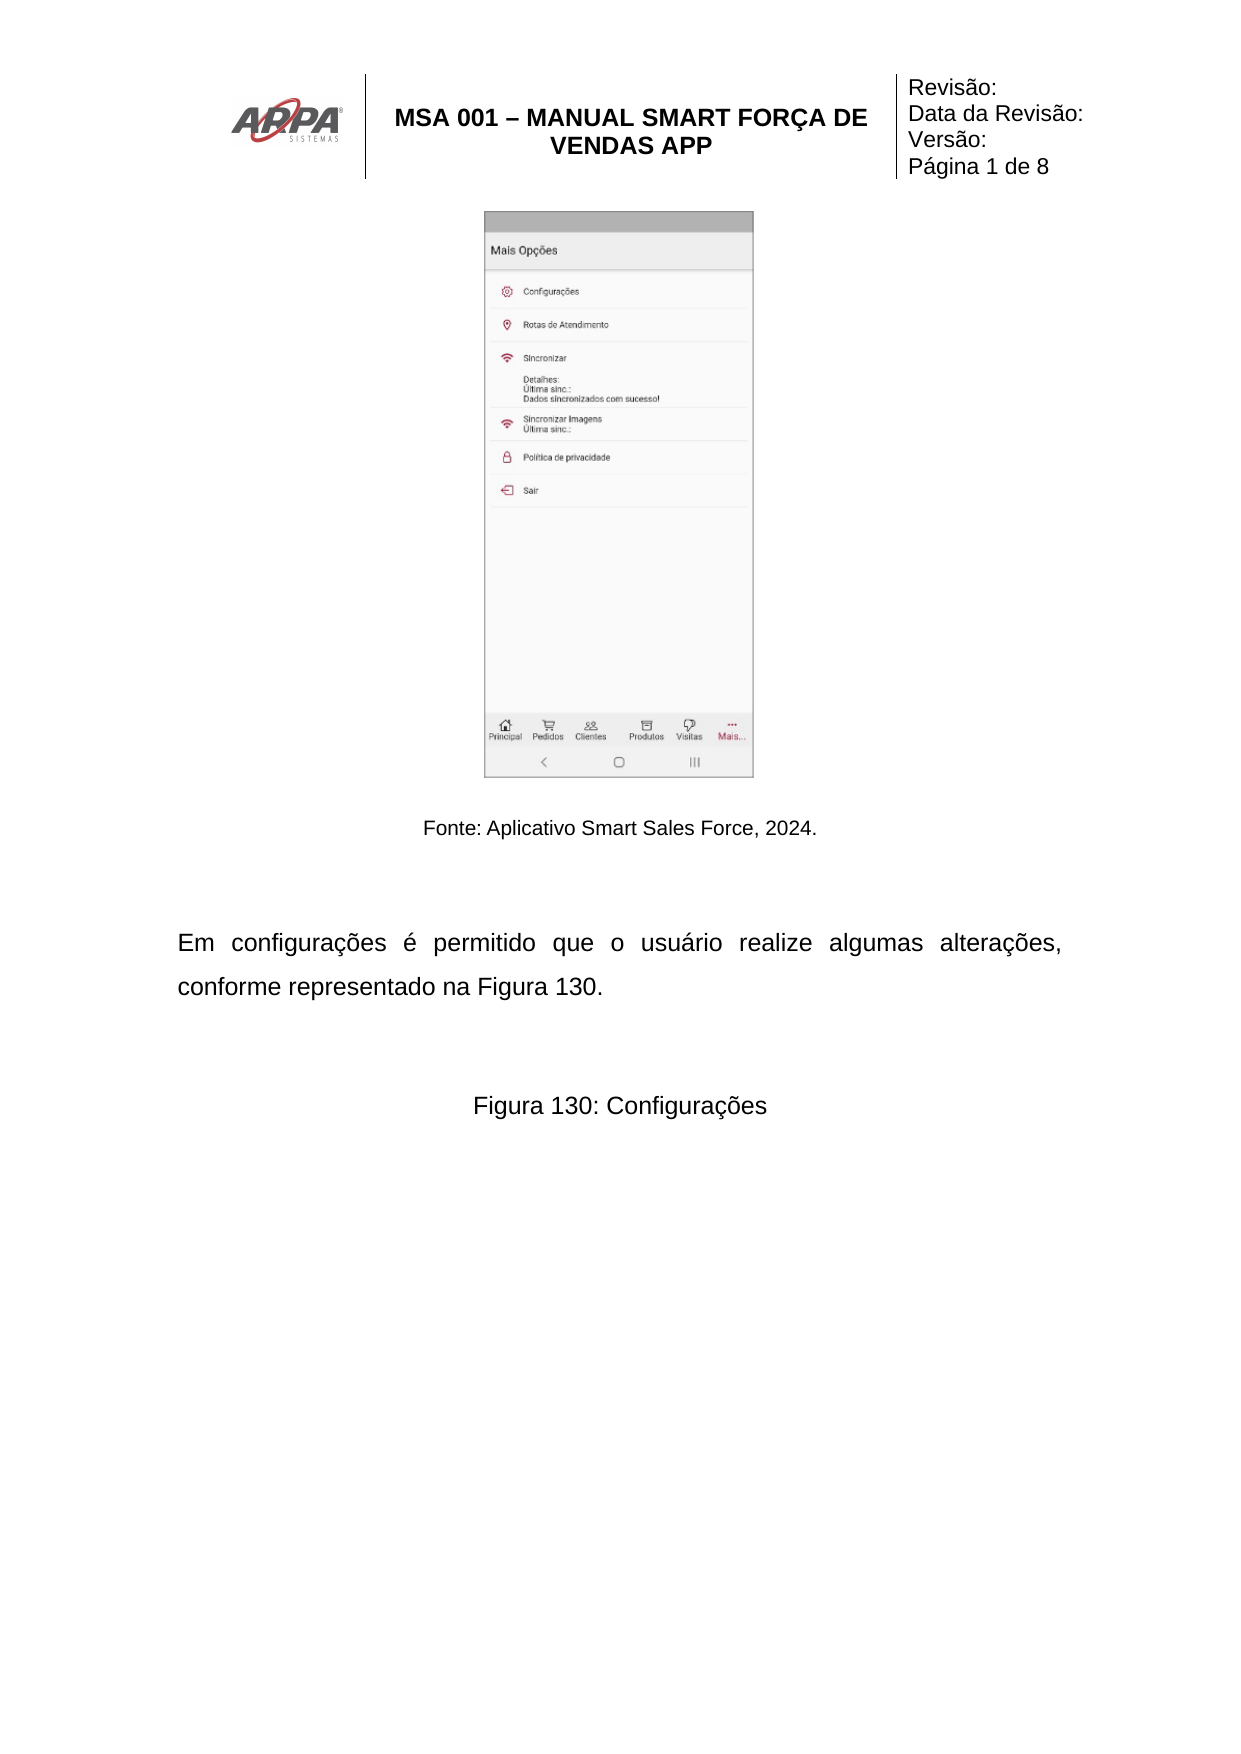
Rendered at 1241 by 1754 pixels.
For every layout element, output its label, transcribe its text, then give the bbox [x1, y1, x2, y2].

text Figura 130: Configurações [177, 1091, 1063, 1120]
picture [478, 207, 763, 786]
text Em configurações é permitido que o usuário realize algumas alterações, conforme representado na Figura 130. [177, 928, 1063, 1000]
picture [231, 98, 343, 147]
text Fonte: Aplicativo Smart Sales Force, 2024. [177, 816, 1063, 840]
